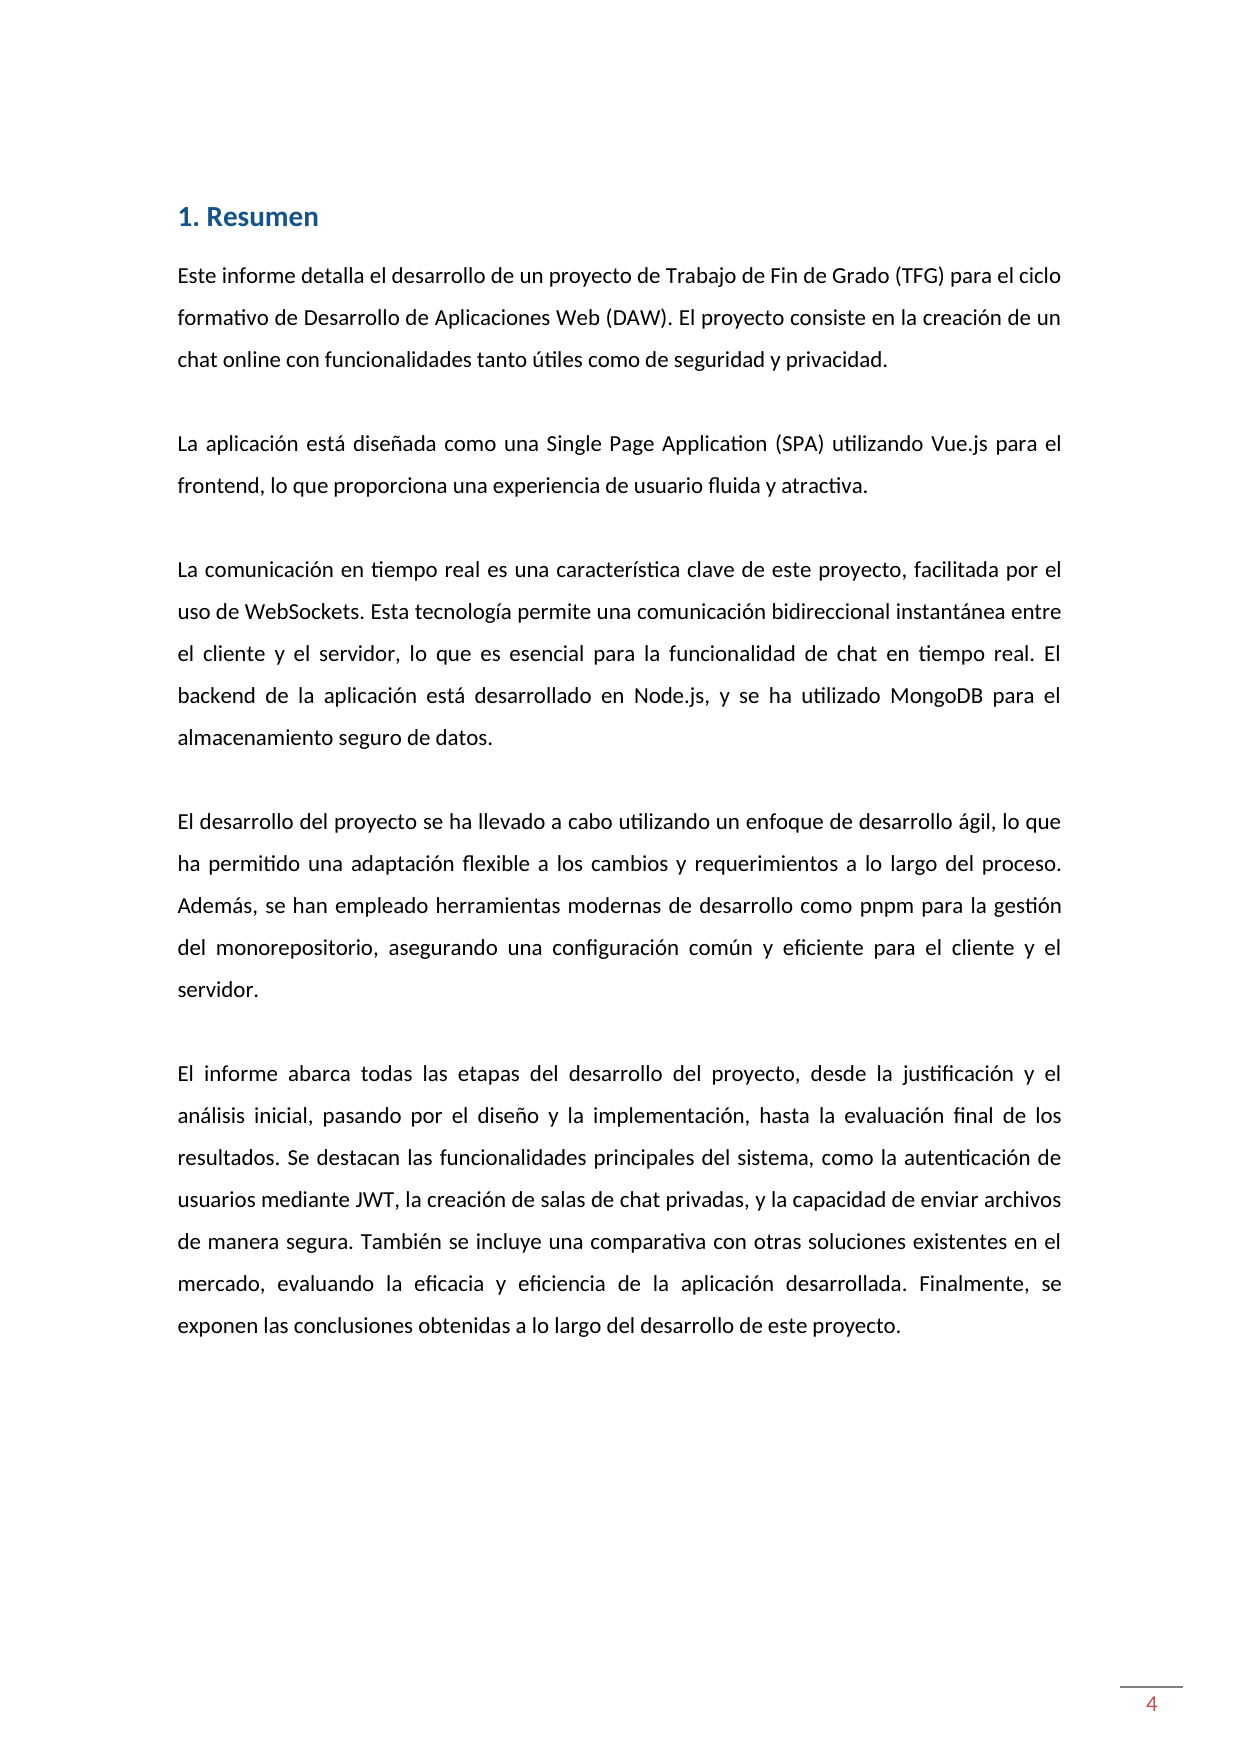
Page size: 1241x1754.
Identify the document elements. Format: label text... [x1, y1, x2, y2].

text Este informe detalla el desarrollo de un proyecto de Trabajo de Fin de Grado (TFG) para el ciclo formativo de Desarrollo de Aplicaciones Web (DAW). El proyecto consiste en la creación de un chat online con funcionalidades tanto útiles como de seguridad y privacidad. [177, 261, 1063, 373]
text La comunicación en tiempo real es una característica clave de este proyecto, facilitada por el uso de WebSockets. Esta tecnología permite una comunicación bidireccional instantánea entre el cliente y el servidor, lo que es esencial para la funcionalidad de chat en tiempo real. El backend de la aplicación está desarrollado en Node.js, y se ha utilizado MongoDB para el almacenamiento seguro de datos. [177, 555, 1063, 751]
text La aplicación está diseñada como una Single Page Application (SPA) utilizando Vue.js para el frontend, lo que proporciona una experiencia de usuario fluida y atractiva. [177, 429, 1063, 499]
subtitle 1. Resumen [177, 198, 1063, 233]
text El desarrollo del proyecto se ha llevado a cabo utilizando un enfoque de desarrollo ágil, lo que ha permitido una adaptación flexible a los cambios y requerimientos a lo largo del proceso. Además, se han empleado herramientas modernas de desarrollo como pnpm para la gestión del monorepositorio, asegurando una configuración común y eficiente para el cliente y el servidor. [177, 807, 1063, 1003]
text El informe abarca todas las etapas del desarrollo del proyecto, desde la justificación y el análisis inicial, pasando por el diseño y la implementación, hasta la evaluación final de los resultados. Se destacan las funcionalidades principales del sistema, como la autenticación de usuarios mediante JWT, la creación de salas de chat privadas, y la capacidad de enviar archivos de manera segura. También se incluye una comparativa con otras soluciones existentes en el mercado, evaluando la eficacia y eficiencia de la aplicación desarrollada. Finalmente, se exponen las conclusiones obtenidas a lo largo del desarrollo de este proyecto. [177, 1059, 1063, 1339]
